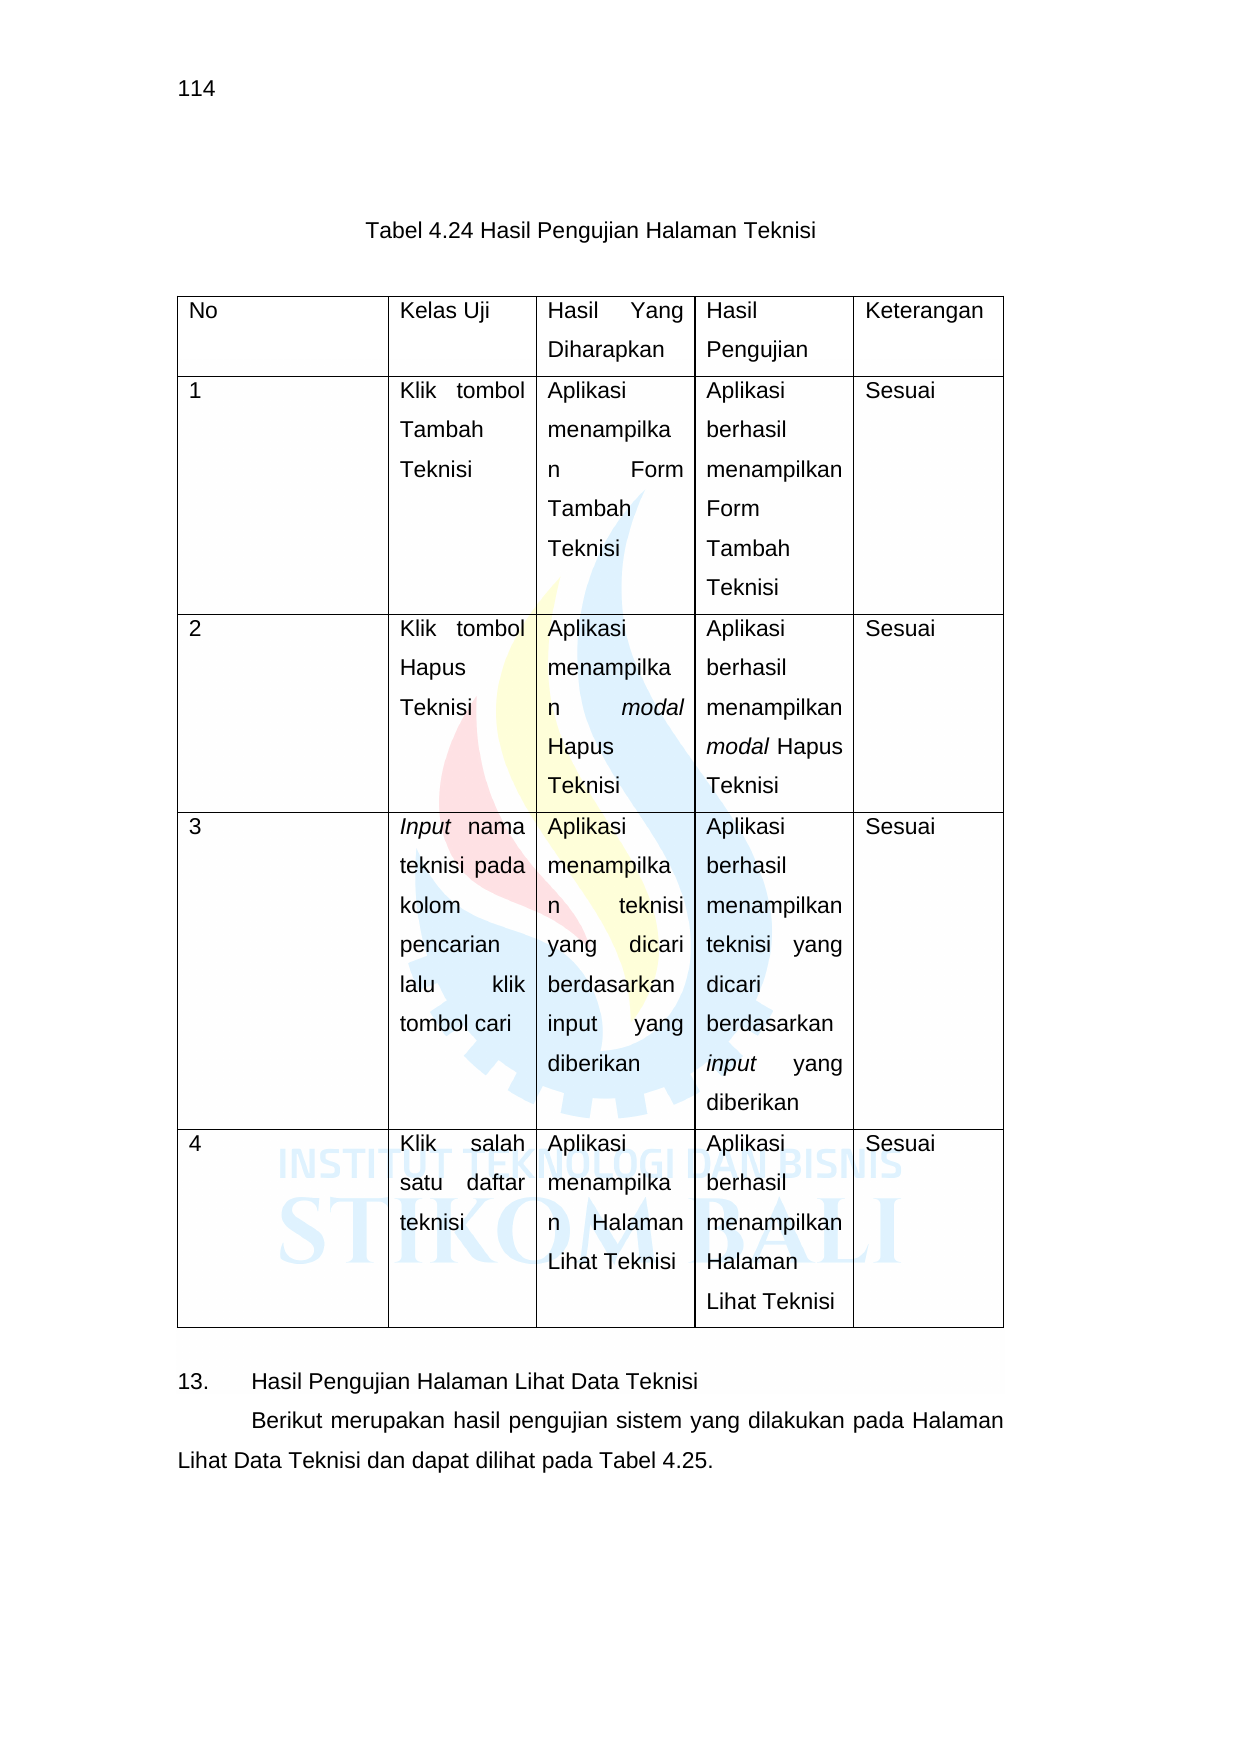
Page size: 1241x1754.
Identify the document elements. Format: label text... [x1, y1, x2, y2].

table_cell 1 [178, 377, 388, 613]
table_cell Input nama teknisi pada kolom pencarian lalu klik tombol cari [389, 813, 536, 1129]
table_cell Aplikasi menampilkan Halaman Lihat Teknisi [537, 1130, 694, 1327]
table_cell Klik salah satu daftar teknisi [389, 1130, 536, 1327]
table_header Keterangan [854, 297, 1003, 376]
table_cell 2 [178, 615, 388, 812]
list Hasil Pengujian Halaman Lihat Data Teknisi [177, 1368, 1004, 1394]
table_cell Aplikasi berhasil menampilkan Form Tambah Teknisi [696, 377, 853, 613]
table_cell 4 [178, 1130, 388, 1327]
table_cell Aplikasi menampilkan Form Tambah Teknisi [537, 377, 694, 613]
table_cell Aplikasi berhasil menampilkan teknisi yang dicari berdasarkan input yang diberikan [696, 813, 853, 1129]
text Tabel 4.24 Hasil Pengujian Halaman Teknisi [177, 217, 1004, 243]
table_cell Aplikasi menampilkan teknisi yang dicari berdasarkan input yang diberikan [537, 813, 694, 1129]
table_cell Sesuai [854, 615, 1003, 812]
table_header No [178, 297, 388, 376]
table_cell Sesuai [854, 377, 1003, 613]
table_cell Aplikasi berhasil menampilkan Halaman Lihat Teknisi [696, 1130, 853, 1327]
table_header Hasil Yang Diharapkan [537, 297, 694, 376]
table_cell Sesuai [854, 1130, 1003, 1327]
table_cell Aplikasi menampilkan modal Hapus Teknisi [537, 615, 694, 812]
table_cell Sesuai [854, 813, 1003, 1129]
list Berikut merupakan hasil pengujian sistem yang dilakukan pada Halaman Lihat Data Teknisi dan dapat dilihat pada Tabel 4.25. [177, 1407, 1004, 1473]
table_cell Klik tombol Hapus Teknisi [389, 615, 536, 812]
table_header Kelas Uji [389, 297, 536, 376]
table_cell Klik tombol Tambah Teknisi [389, 377, 536, 613]
table_cell Aplikasi berhasil menampilkan modal Hapus Teknisi [696, 615, 853, 812]
table_header Hasil Pengujian [696, 297, 853, 376]
table_cell 3 [178, 813, 388, 1129]
